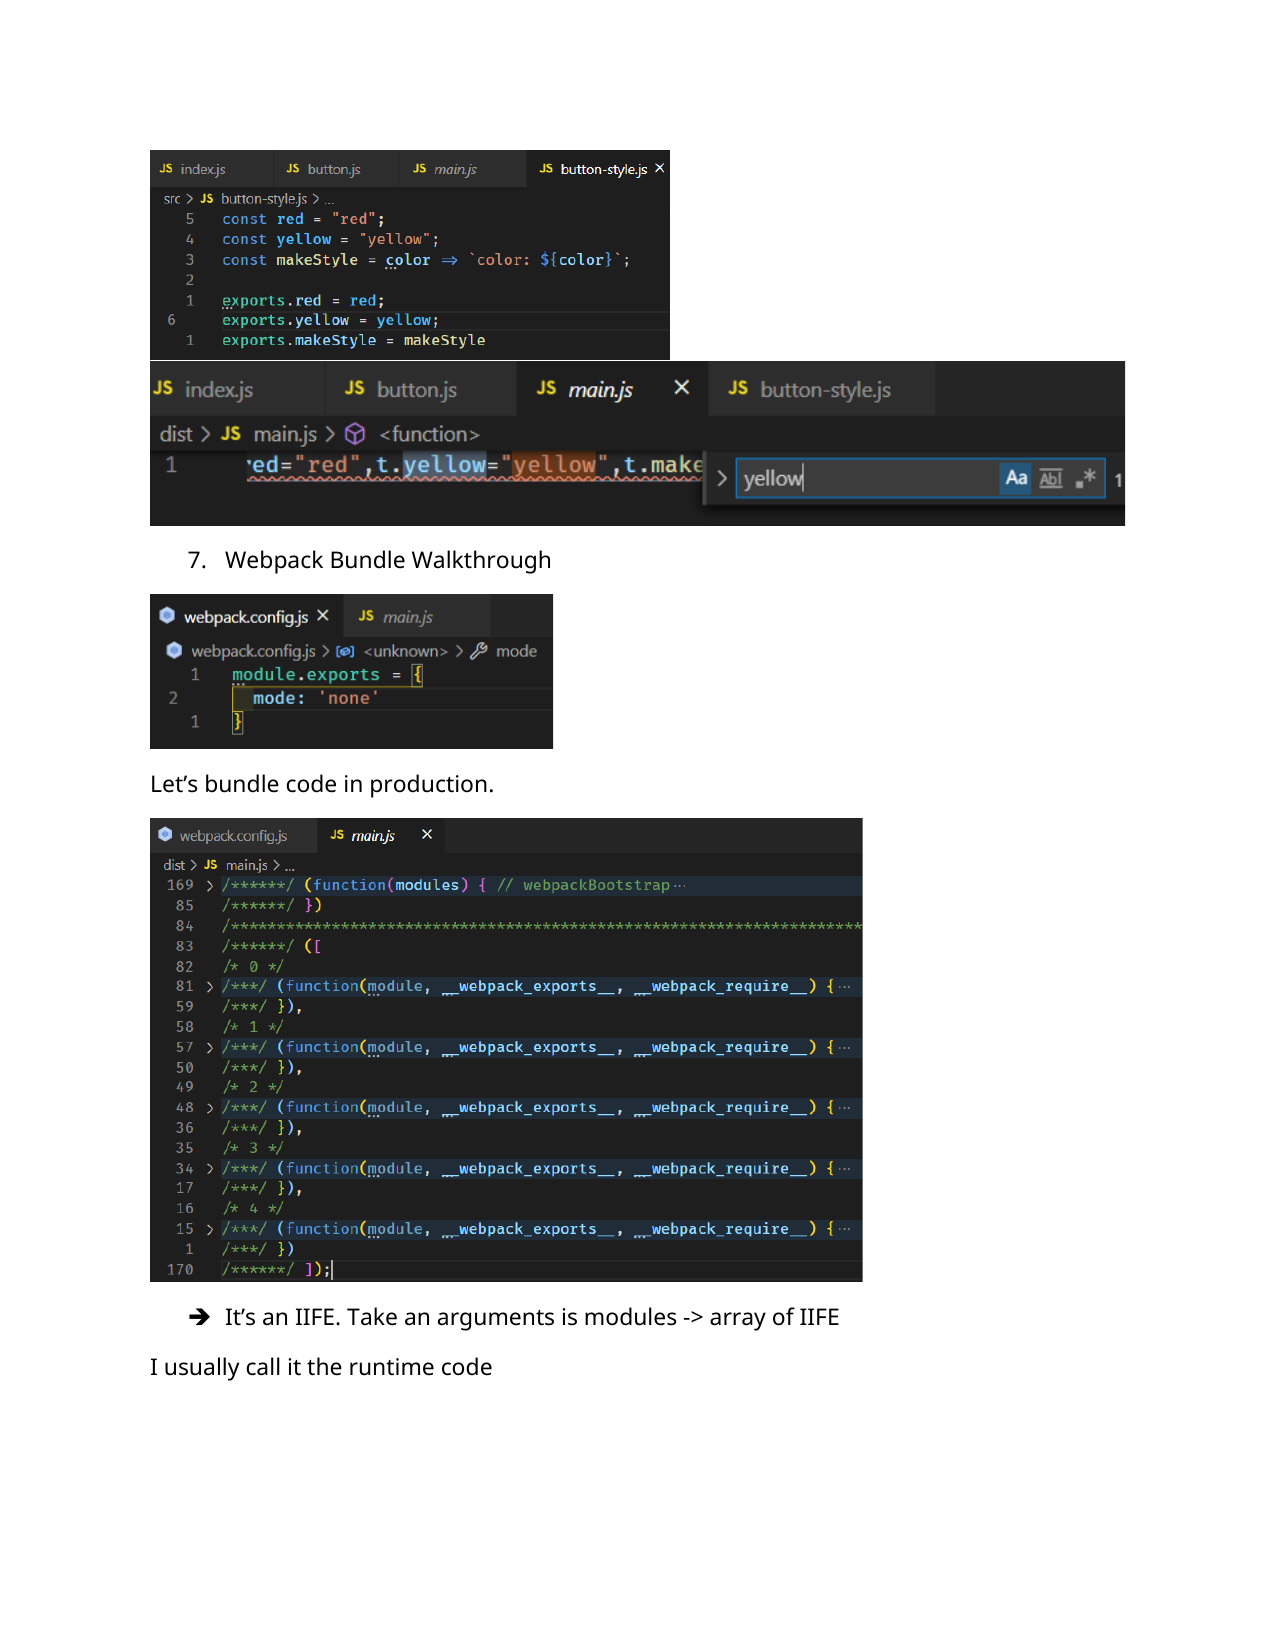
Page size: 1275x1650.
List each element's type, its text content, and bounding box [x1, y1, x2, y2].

picture [150, 361, 1125, 526]
text I usually call it the runtime code [150, 1351, 1125, 1383]
text Let’s bundle code in production. [150, 768, 1125, 799]
picture [150, 150, 670, 360]
list It’s an IIFE. Take an arguments is modules -> array of IIFE [187, 1301, 1125, 1332]
picture [150, 818, 863, 1282]
picture [150, 594, 554, 749]
list Webpack Bundle Walkthrough [187, 544, 1125, 575]
